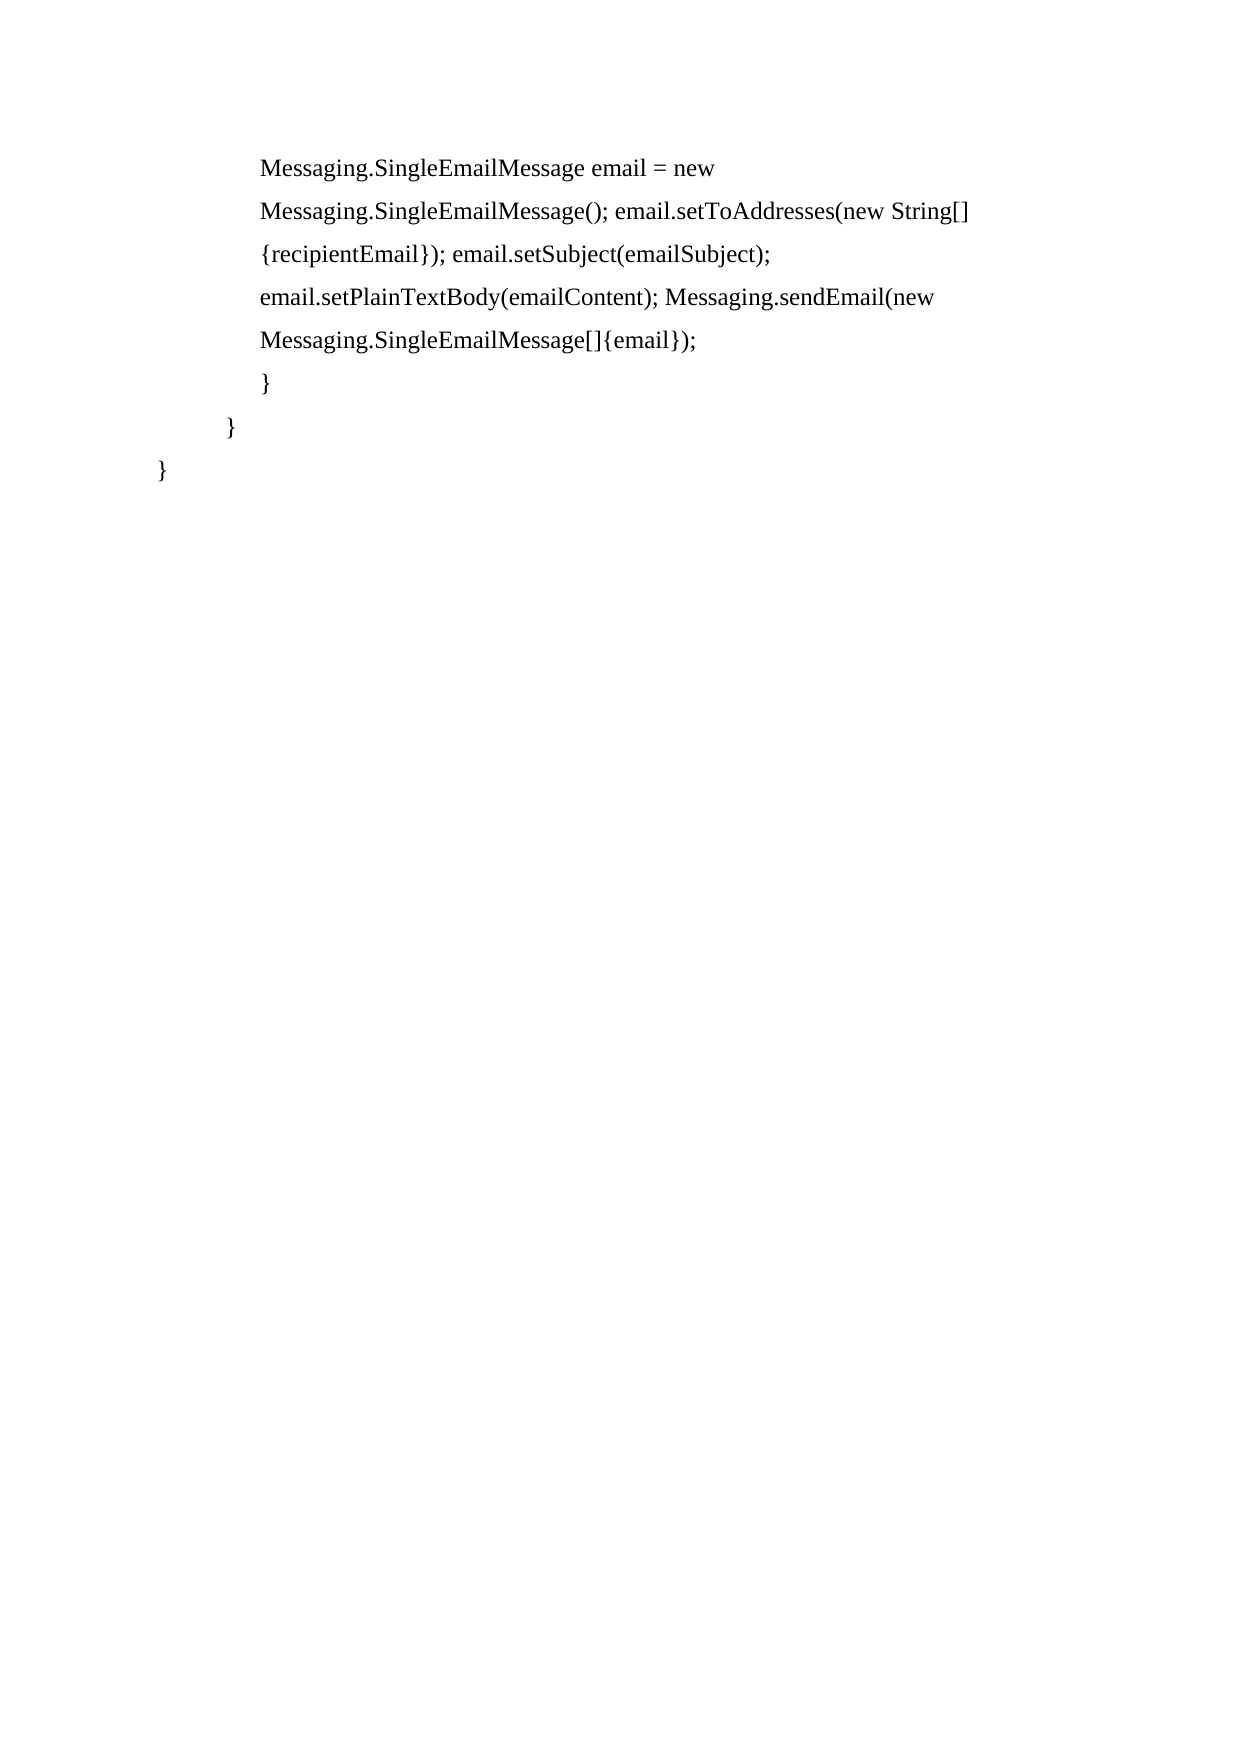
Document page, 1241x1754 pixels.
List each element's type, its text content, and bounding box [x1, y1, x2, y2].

text Messaging.SingleEmailMessage(); email.setToAddresses(new String[]{recipientEmail}); email.setSubject(emailSubject); email.setPlainTextBody(emailContent); Messaging.sendEmail(new Messaging.SingleEmailMessage[]{email}); [259, 196, 1090, 354]
text } [150, 455, 1090, 483]
text } [259, 368, 1090, 397]
text } [150, 412, 1090, 440]
text Messaging.SingleEmailMessage email = new [259, 153, 1090, 182]
